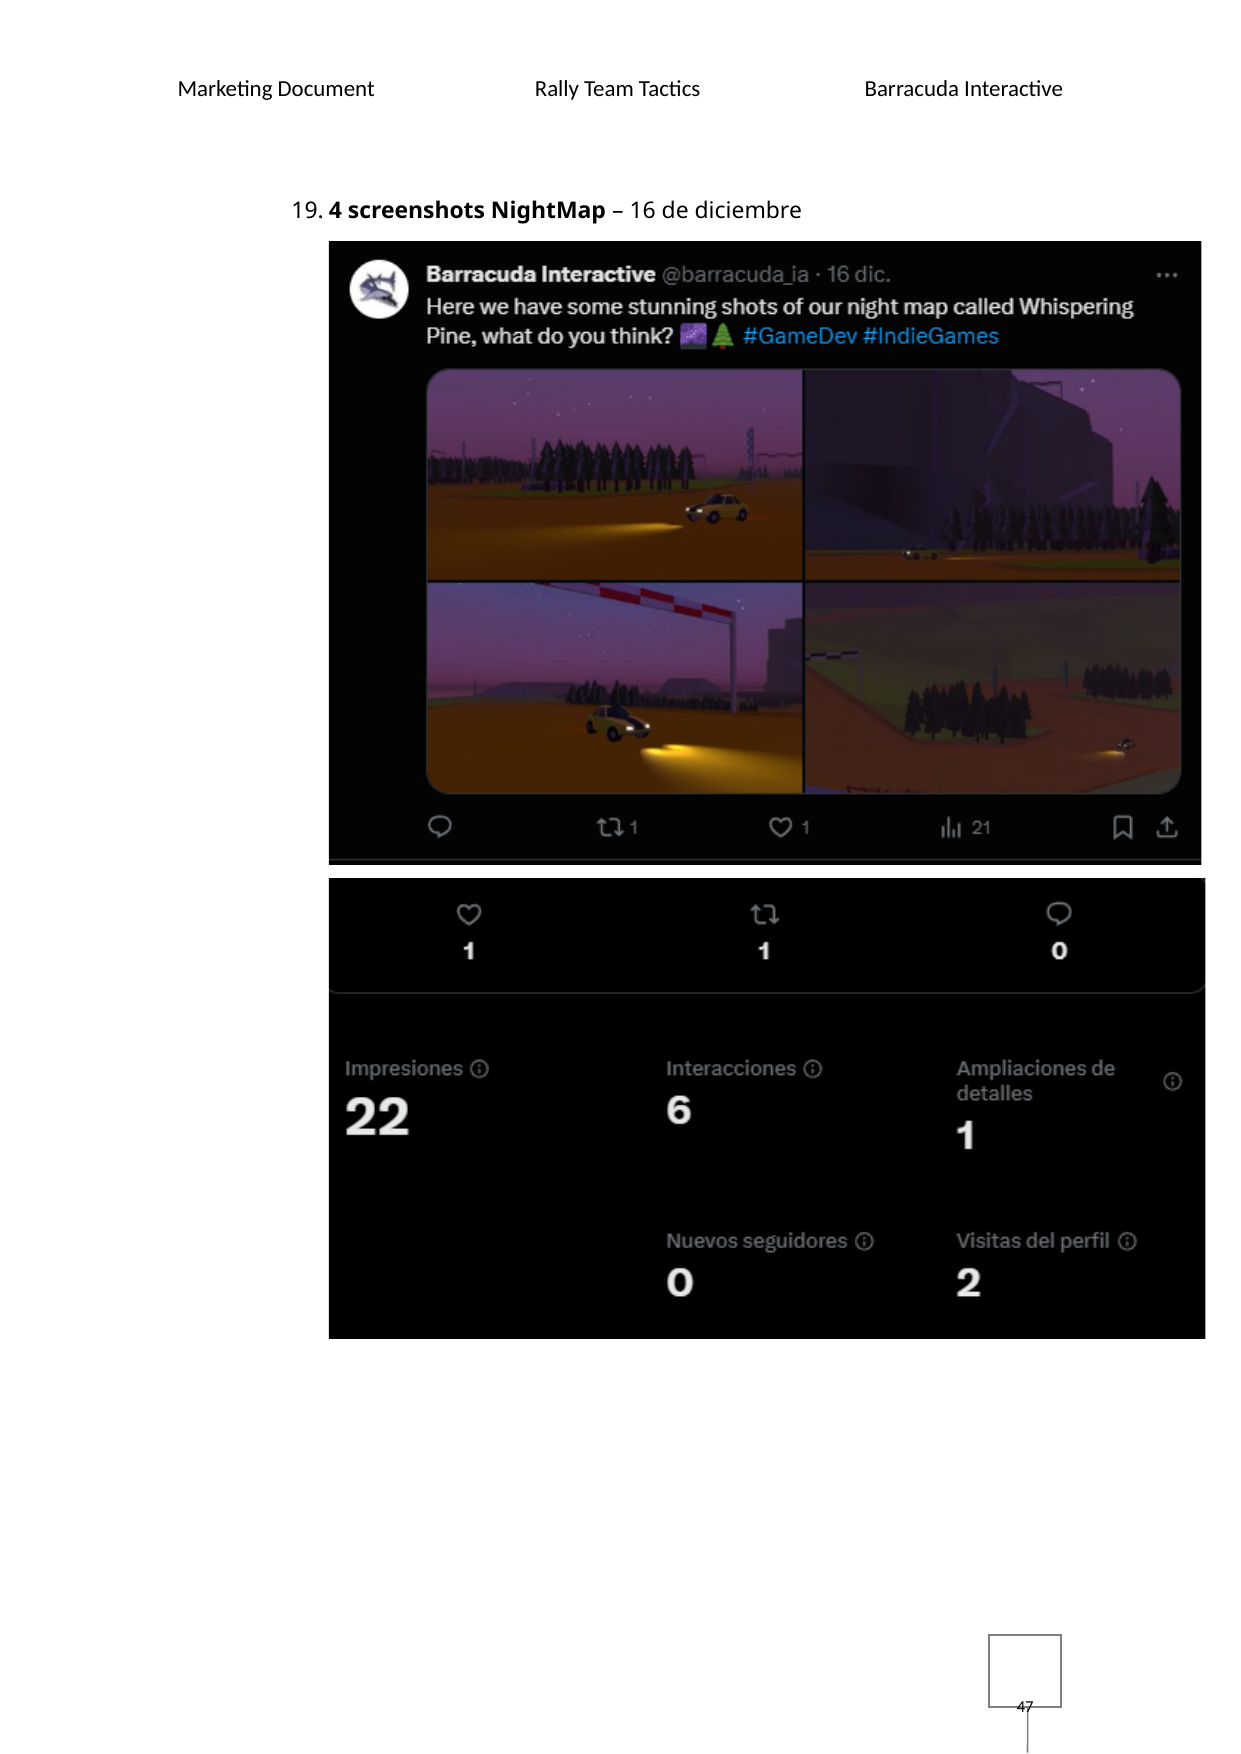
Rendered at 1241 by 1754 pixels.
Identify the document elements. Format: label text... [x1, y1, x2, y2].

picture [328, 241, 1202, 865]
picture [328, 878, 1206, 1339]
list 4 screenshots NightMap – 16 de diciembre [291, 194, 1063, 226]
